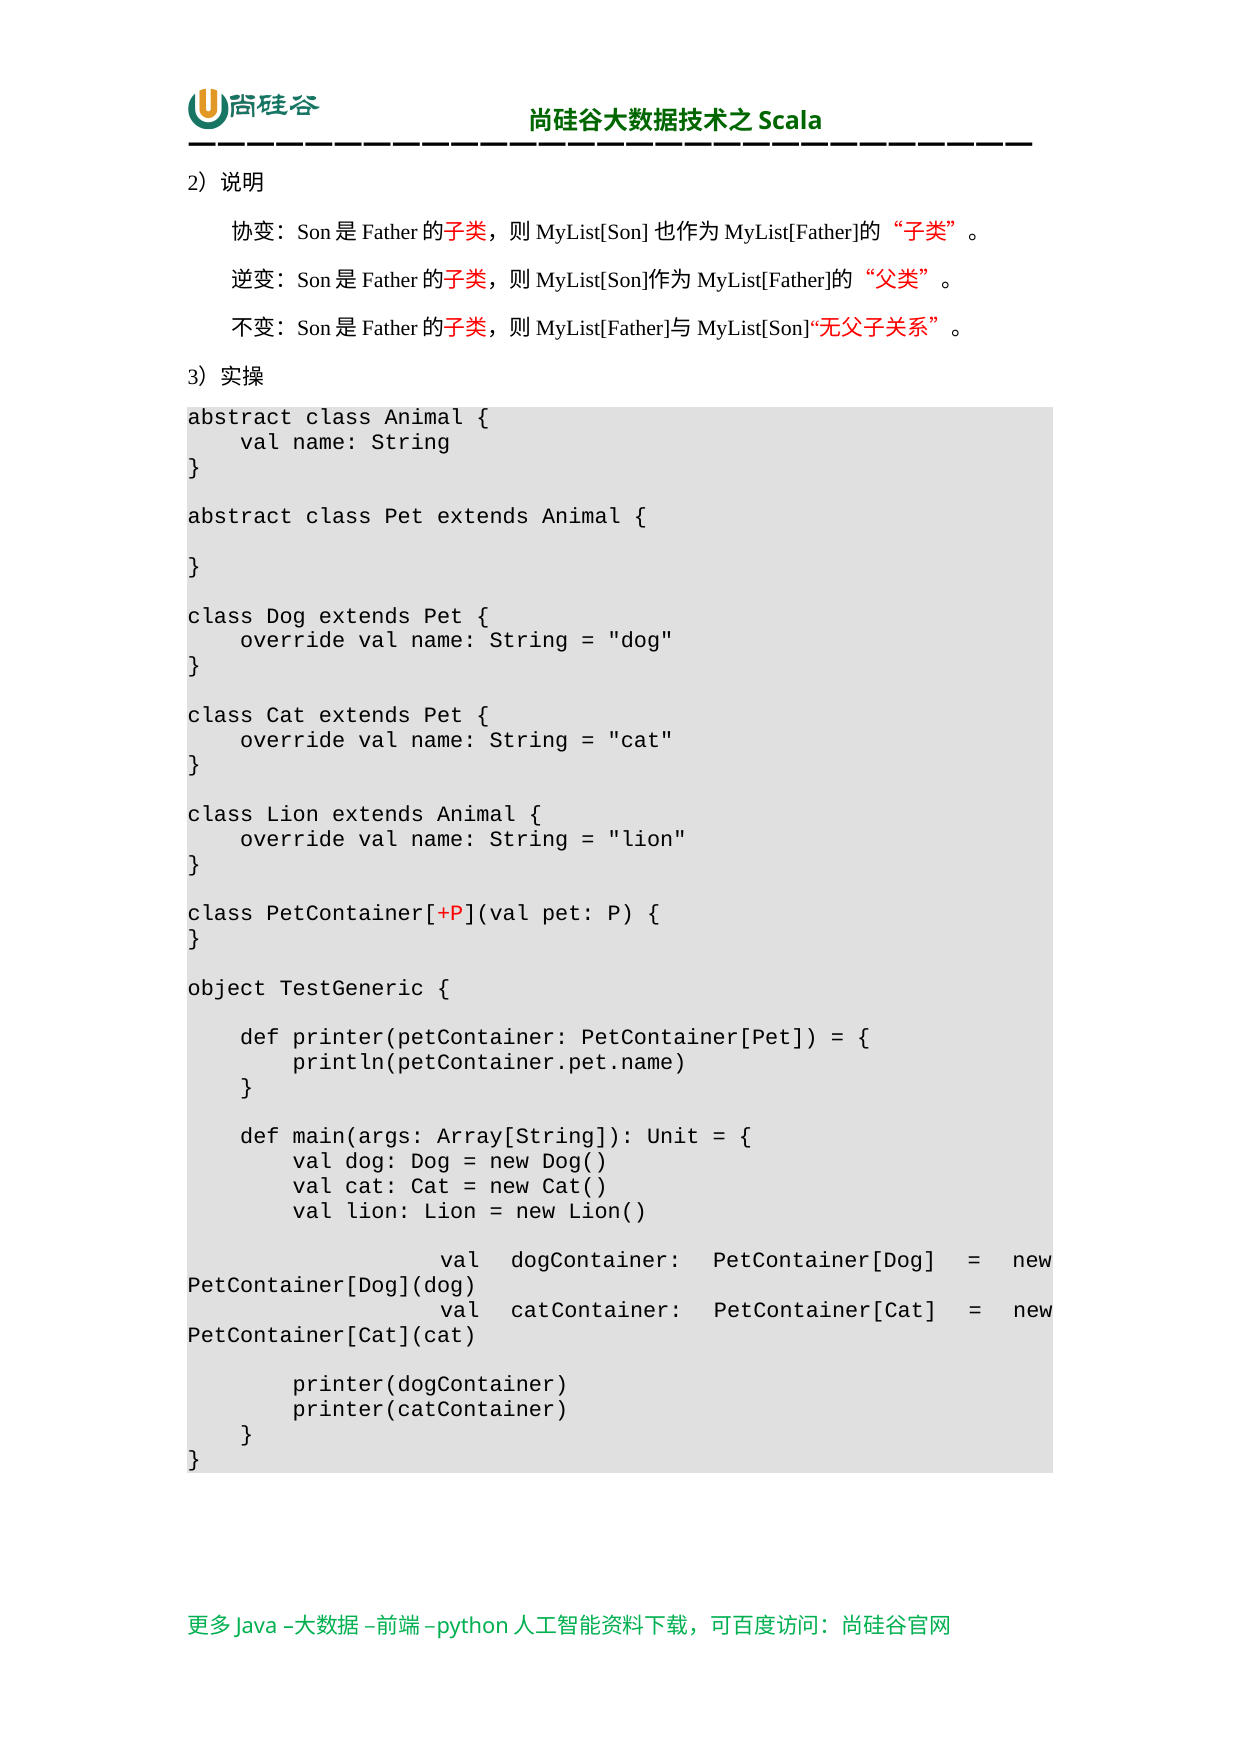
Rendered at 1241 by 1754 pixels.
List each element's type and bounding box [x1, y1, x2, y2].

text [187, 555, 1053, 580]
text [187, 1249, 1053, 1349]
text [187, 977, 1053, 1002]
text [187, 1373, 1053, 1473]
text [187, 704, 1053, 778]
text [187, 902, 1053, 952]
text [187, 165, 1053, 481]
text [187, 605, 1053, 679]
picture [187, 88, 321, 130]
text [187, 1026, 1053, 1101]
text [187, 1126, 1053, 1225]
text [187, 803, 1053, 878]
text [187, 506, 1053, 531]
